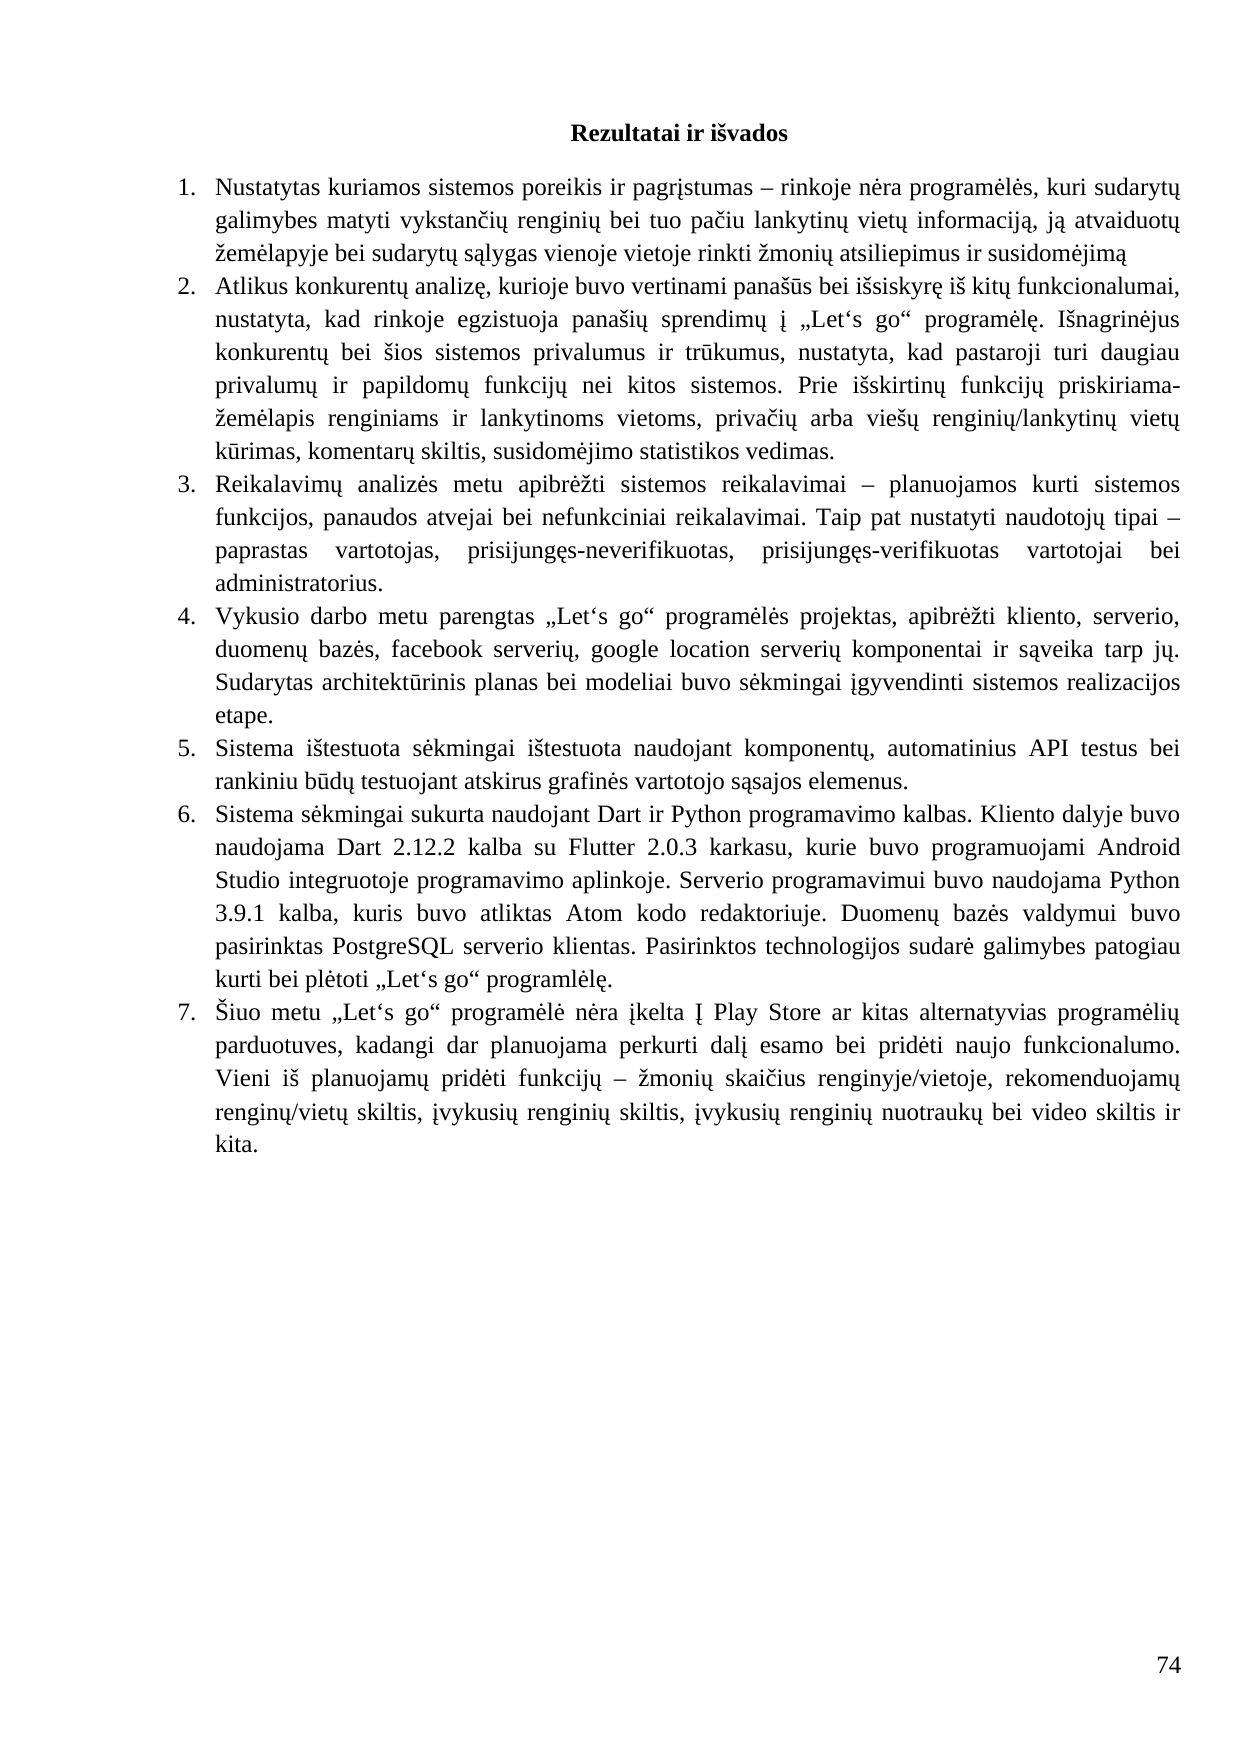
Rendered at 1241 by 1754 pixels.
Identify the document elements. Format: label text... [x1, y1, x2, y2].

list Sistema sėkmingai sukurta naudojant Dart ir Python programavimo kalbas. Kliento dalyje buvo naudojama Dart 2.12.2 kalba su Flutter 2.0.3 karkasu, kurie buvo programuojami Android Studio integruotoje programavimo aplinkoje. Serverio programavimui buvo naudojama Python 3.9.1 kalba, kuris buvo atliktas Atom kodo redaktoriuje. Duomenų bazės valdymui buvo pasirinktas PostgreSQL serverio klientas. Pasirinktos technologijos sudarė galimybes patogiau kurti bei plėtoti „Let‘s go“ programlėlę. [177, 799, 1181, 993]
list Sistema ištestuota sėkmingai ištestuota naudojant komponentų, automatinius API testus bei rankiniu būdų testuojant atskirus grafinės vartotojo sąsajos elemenus. [177, 733, 1181, 795]
list Šiuo metu „Let‘s go“ programėlė nėra įkelta Į Play Store ar kitas alternatyvias programėlių parduotuves, kadangi dar planuojama perkurti dalį esamo bei pridėti naujo funkcionalumo. Vieni iš planuojamų pridėti funkcijų – žmonių skaičius renginyje/vietoje, rekomenduojamų renginų/vietų skiltis, įvykusių renginių skiltis, įvykusių renginių nuotraukų bei video skiltis ir kita. [177, 997, 1181, 1158]
list Vykusio darbo metu parengtas „Let‘s go“ programėlės projektas, apibrėžti kliento, serverio, duomenų bazės, facebook serverių, google location serverių komponentai ir sąveika tarp jų. Sudarytas architektūrinis planas bei modeliai buvo sėkmingai įgyvendinti sistemos realizacijos etape. [177, 601, 1181, 729]
list Atlikus konkurentų analizę, kurioje buvo vertinami panašūs bei išsiskyrę iš kitų funkcionalumai, nustatyta, kad rinkoje egzistuoja panašių sprendimų į „Let‘s go“ programėlę. Išnagrinėjus konkurentų bei šios sistemos privalumus ir trūkumus, nustatyta, kad pastaroji turi daugiau privalumų ir papildomų funkcijų nei kitos sistemos. Prie išskirtinų funkcijų priskiriama- žemėlapis renginiams ir lankytinoms vietoms, privačių arba viešų renginių/lankytinų vietų kūrimas, komentarų skiltis, susidomėjimo statistikos vedimas. [177, 271, 1181, 465]
list Reikalavimų analizės metu apibrėžti sistemos reikalavimai – planuojamos kurti sistemos funkcijos, panaudos atvejai bei nefunkciniai reikalavimai. Taip pat nustatyti naudotojų tipai – paprastas vartotojas, prisijungęs-neverifikuotas, prisijungęs-verifikuotas vartotojai bei administratorius. [177, 469, 1181, 597]
list Nustatytas kuriamos sistemos poreikis ir pagrįstumas – rinkoje nėra programėlės, kuri sudarytų galimybes matyti vykstančių renginių bei tuo pačiu lankytinų vietų informaciją, ją atvaiduotų žemėlapyje bei sudarytų sąlygas vienoje vietoje rinkti žmonių atsiliepimus ir susidomėjimą [177, 172, 1181, 267]
text Rezultatai ir išvados [177, 118, 1181, 147]
